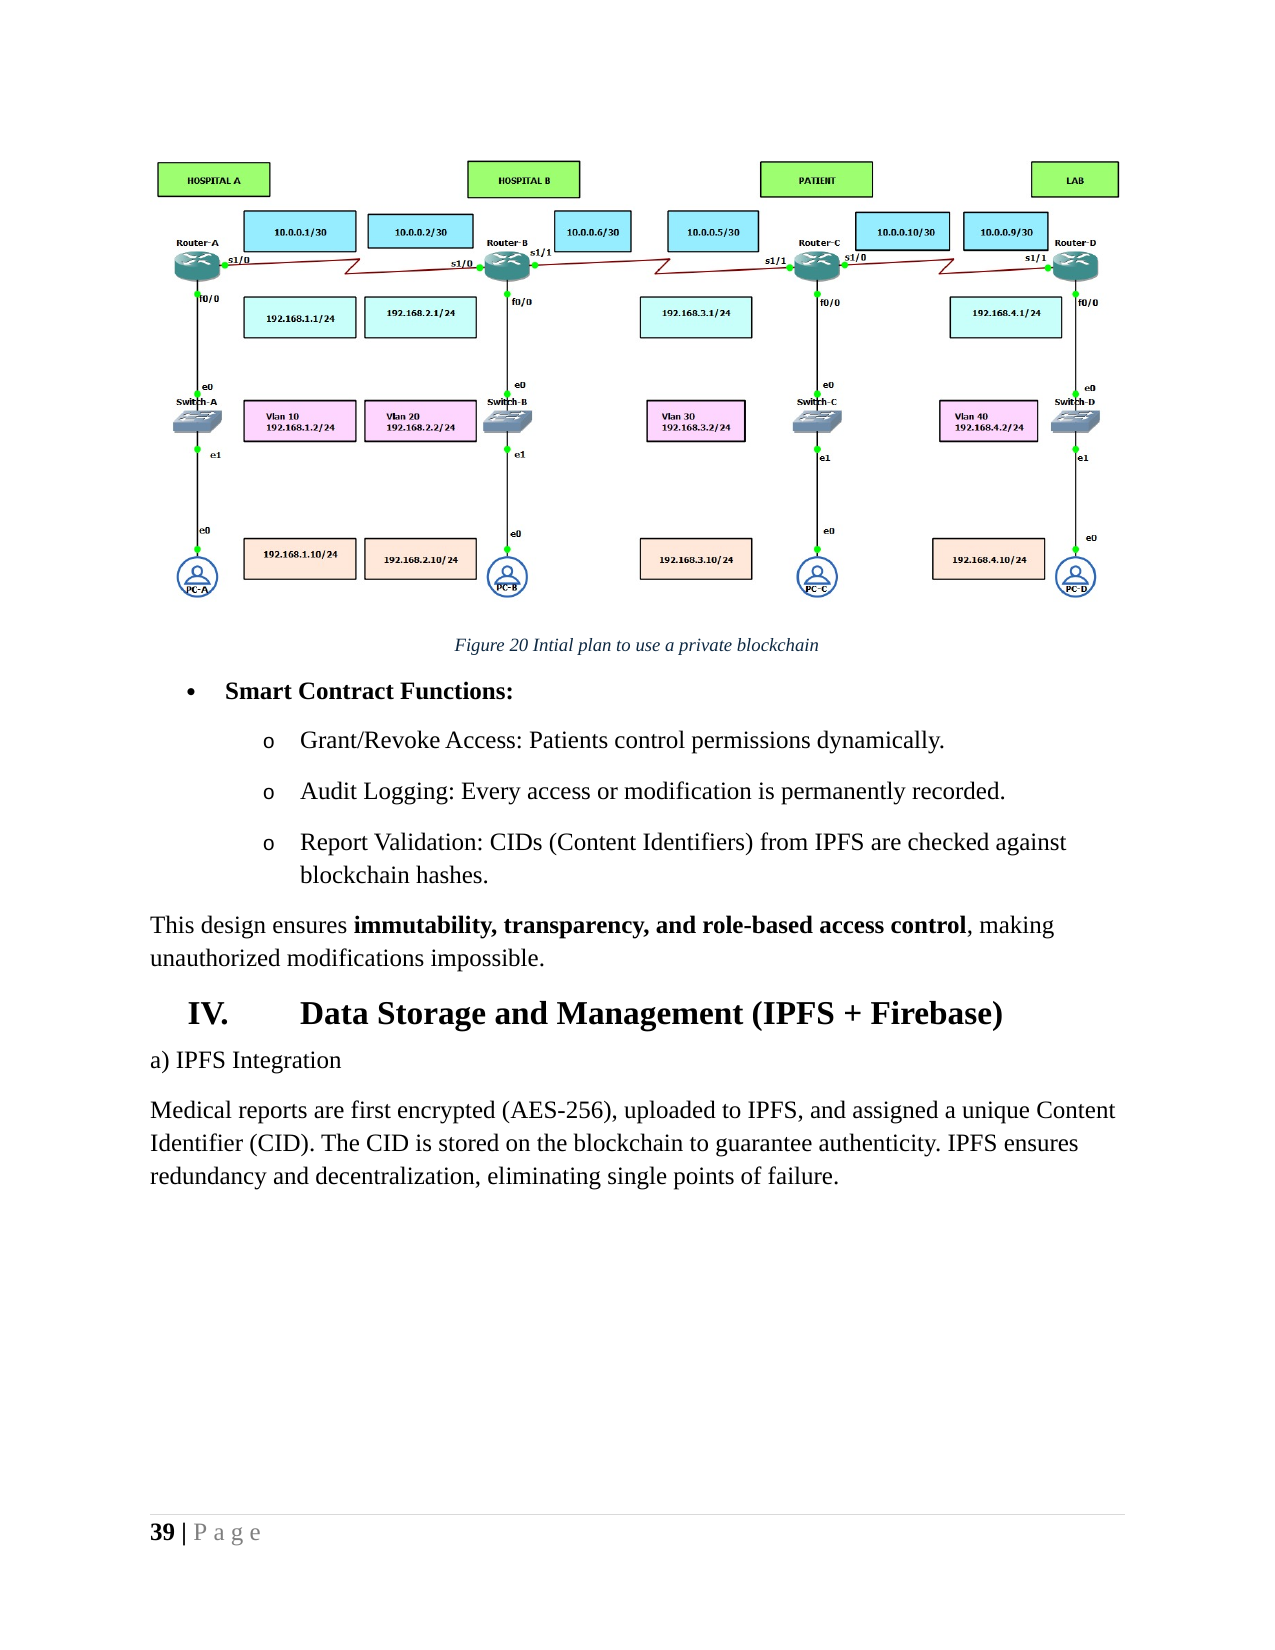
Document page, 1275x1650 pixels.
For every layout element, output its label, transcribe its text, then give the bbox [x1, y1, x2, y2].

text Medical reports are first encrypted (AES-256), uploaded to IPFS, and assigned a unique Content Identifier (CID). The CID is stored on the blockchain to guarantee authenticity. IPFS ensures redundancy and decentralization, eliminating single points of failure. [150, 1095, 1125, 1190]
list Smart Contract Functions: [187, 676, 1125, 704]
list Report Validation: CIDs (Content Identifiers) from IPFS are checked against blockchain hashes. [262, 827, 1125, 889]
list Audit Logging: Every access or modification is permanently recorded. [262, 776, 1125, 806]
subtitle Data Storage and Management (IPFS + Firebase) [187, 993, 1125, 1031]
picture [150, 150, 1125, 613]
list Grant/Revoke Access: Patients control permissions dynamically. [262, 726, 1125, 755]
text This design ensures immutability, transparency, and role-based access control, making unauthorized modifications impossible. [150, 910, 1125, 972]
text a) IPFS Integration [150, 1045, 1125, 1074]
